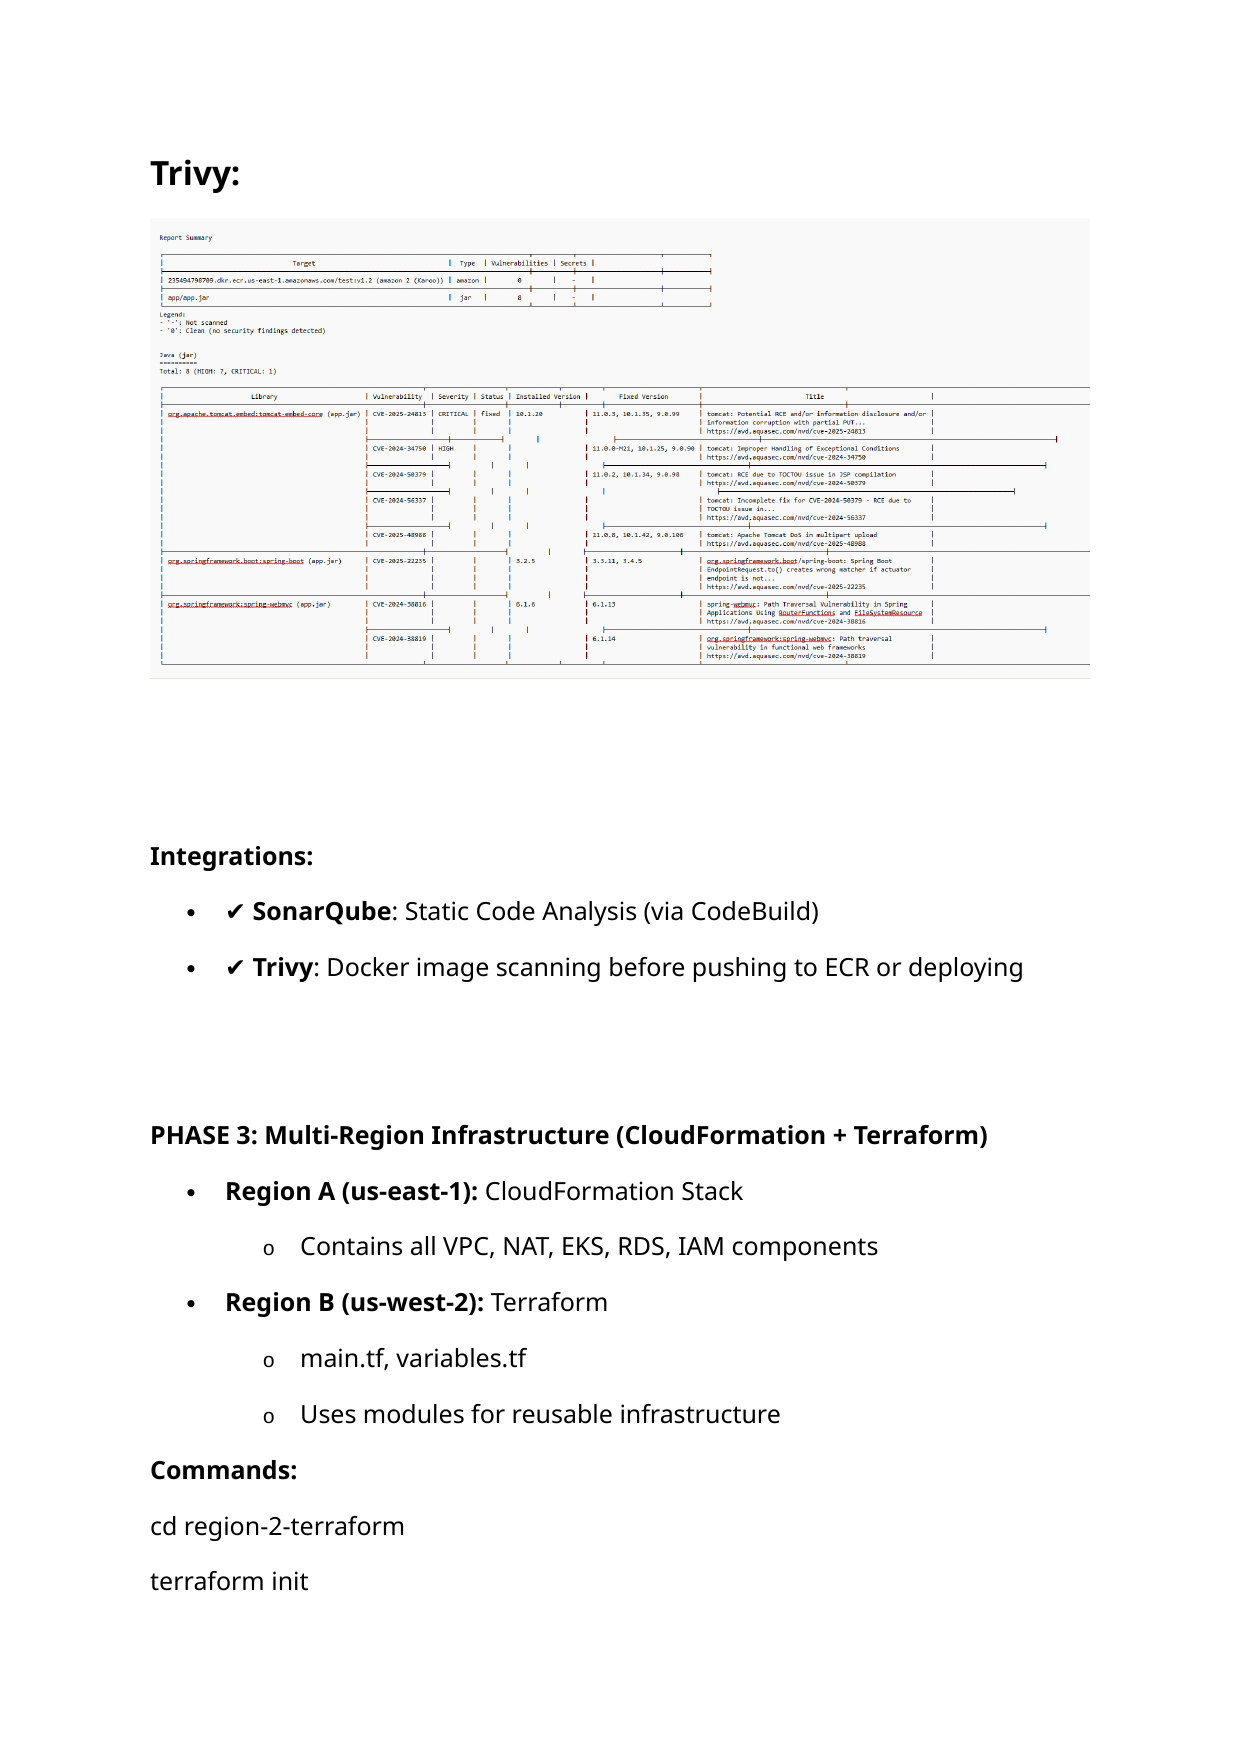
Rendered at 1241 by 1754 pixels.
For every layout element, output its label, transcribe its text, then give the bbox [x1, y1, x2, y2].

text Commands: [150, 1452, 1090, 1486]
list Contains all VPC, NAT, EKS, RDS, IAM components [262, 1229, 1090, 1263]
text terraform init [150, 1564, 1090, 1598]
list ✔ Trivy: Docker image scanning before pushing to ECR or deploying [187, 950, 1090, 984]
list main.tf, variables.tf [262, 1341, 1090, 1375]
text cd region-2-terraform [150, 1508, 1090, 1542]
picture [150, 218, 1091, 679]
text Integrations: [150, 838, 1090, 872]
list Region A (us-east-1): CloudFormation Stack [187, 1173, 1090, 1207]
text PHASE 3: Multi-Region Infrastructure (CloudFormation + Terraform) [150, 1117, 1090, 1151]
list Region B (us-west-2): Terraform [187, 1285, 1090, 1319]
list ✔ SonarQube: Static Code Analysis (via CodeBuild) [187, 894, 1090, 928]
list Uses modules for reusable infrastructure [262, 1397, 1090, 1431]
text Trivy: [150, 150, 1090, 195]
